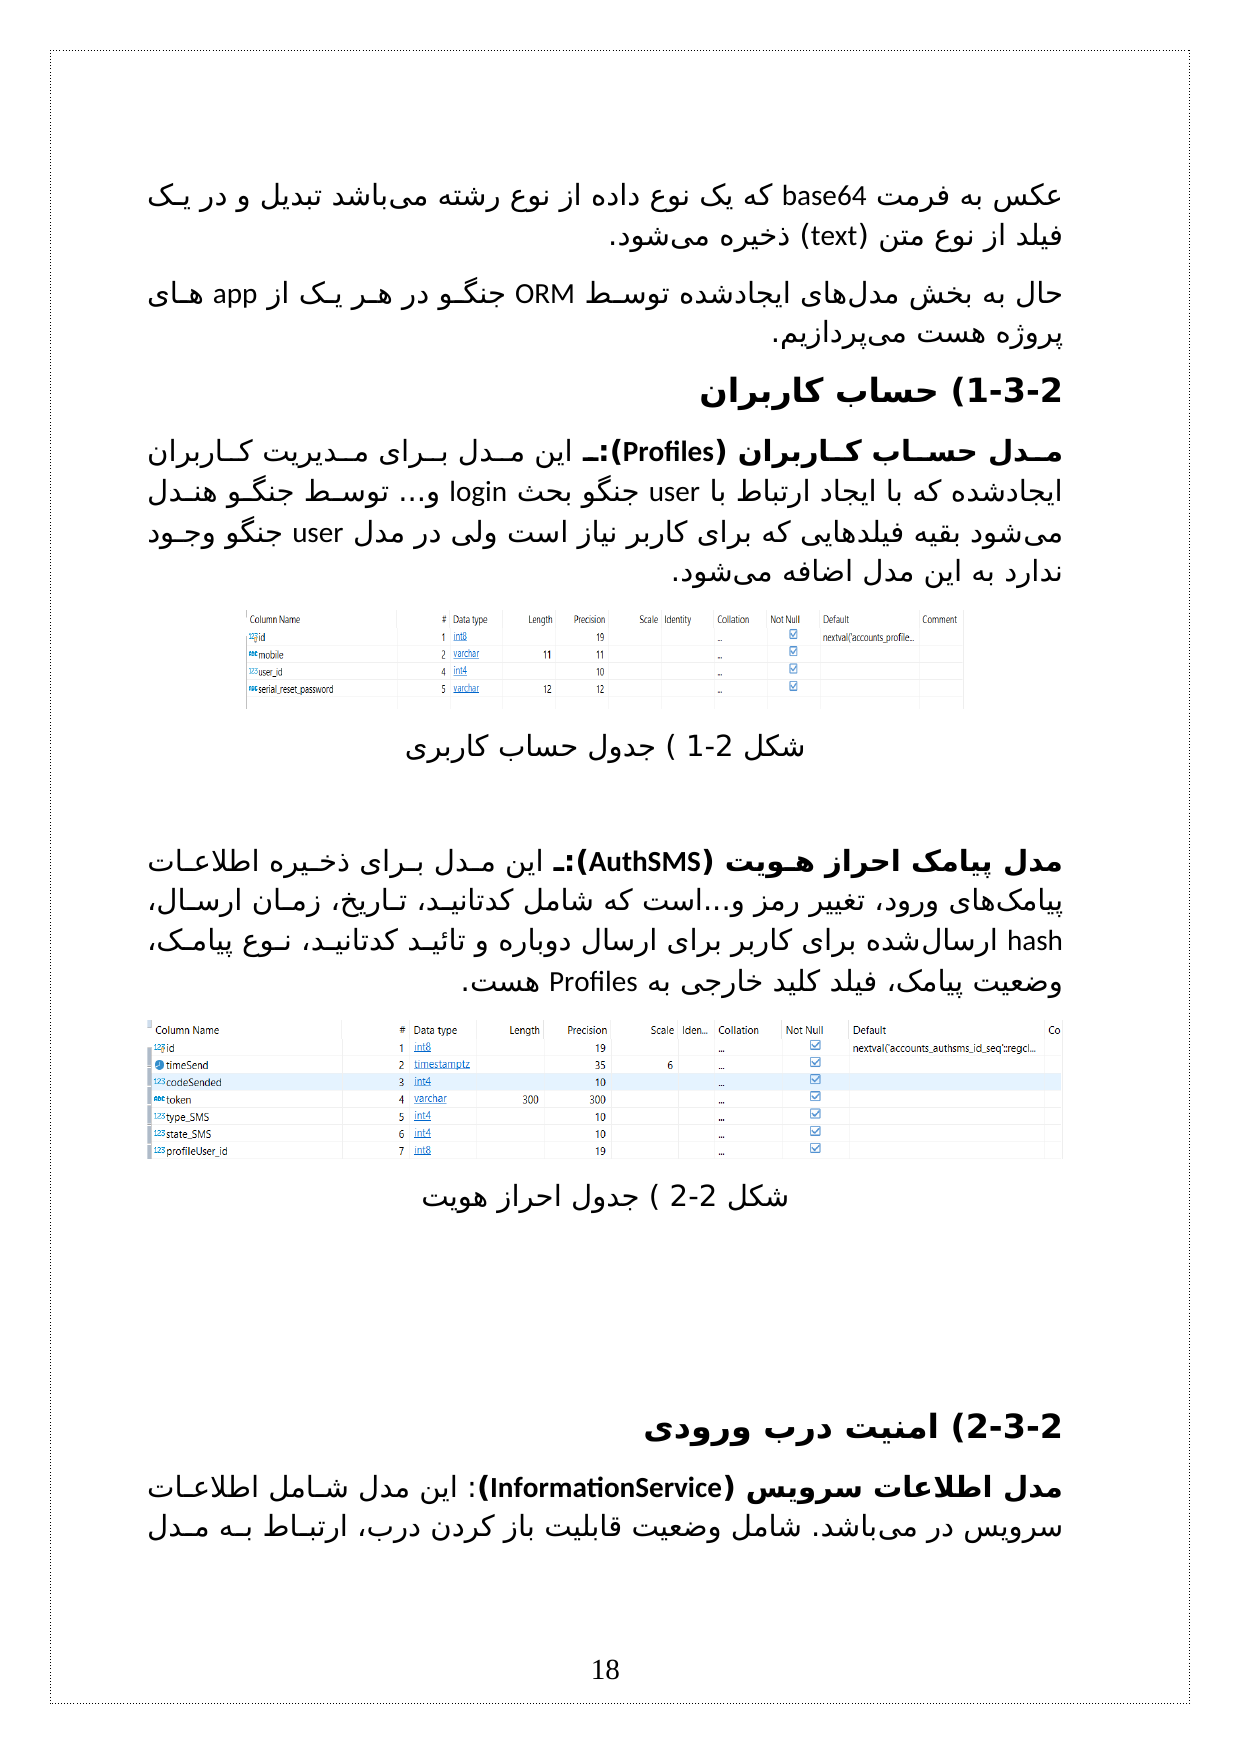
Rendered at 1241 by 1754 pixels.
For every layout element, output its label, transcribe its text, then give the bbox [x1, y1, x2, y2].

text شکل 2-2 ) جدول احراز هویت [147, 1179, 1063, 1213]
text مدل حساب کاربران (Profiles): این مدل برای مدیریت کاربران ایجادشده که با ایجاد ارتباط با user جنگو بحث login و... توسط جنگو هندل می‌شود بقیه فیلدهایی که برای کاربر نیاز است ولی در مدل user جنگو وجود ندارد به این مدل اضافه می‌شود. [147, 433, 1063, 588]
text 1-3-2) حساب کاربران [147, 371, 1063, 410]
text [147, 177, 1063, 253]
picture [147, 1020, 1063, 1159]
picture [246, 610, 964, 709]
text مدل پیامک احراز هویت (AuthSMS): این مدل برای ذخیره اطلاعات پیامک‌های ورود‌، تغییر رمز و...است که شامل کدتانید، تاریخ، زمان ارسال،hash ارسال‌شده برای کاربر برای ارسال دوباره و تائید کدتانید، نوع پیامک، وضعیت پیامک، فیلد کلید خارجی به Profiles هست. [147, 843, 1063, 999]
text شکل 2-1 ) جدول حساب کاربری [147, 729, 1063, 763]
text حال به بخش مدل‌های ایجادشده توسط ORM جنگو در هر یک از app های پروژه هست می‌پردازیم. [147, 275, 1063, 350]
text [147, 1469, 1063, 1543]
text 2-3-2) امنیت درب ورودی [147, 1408, 1063, 1446]
